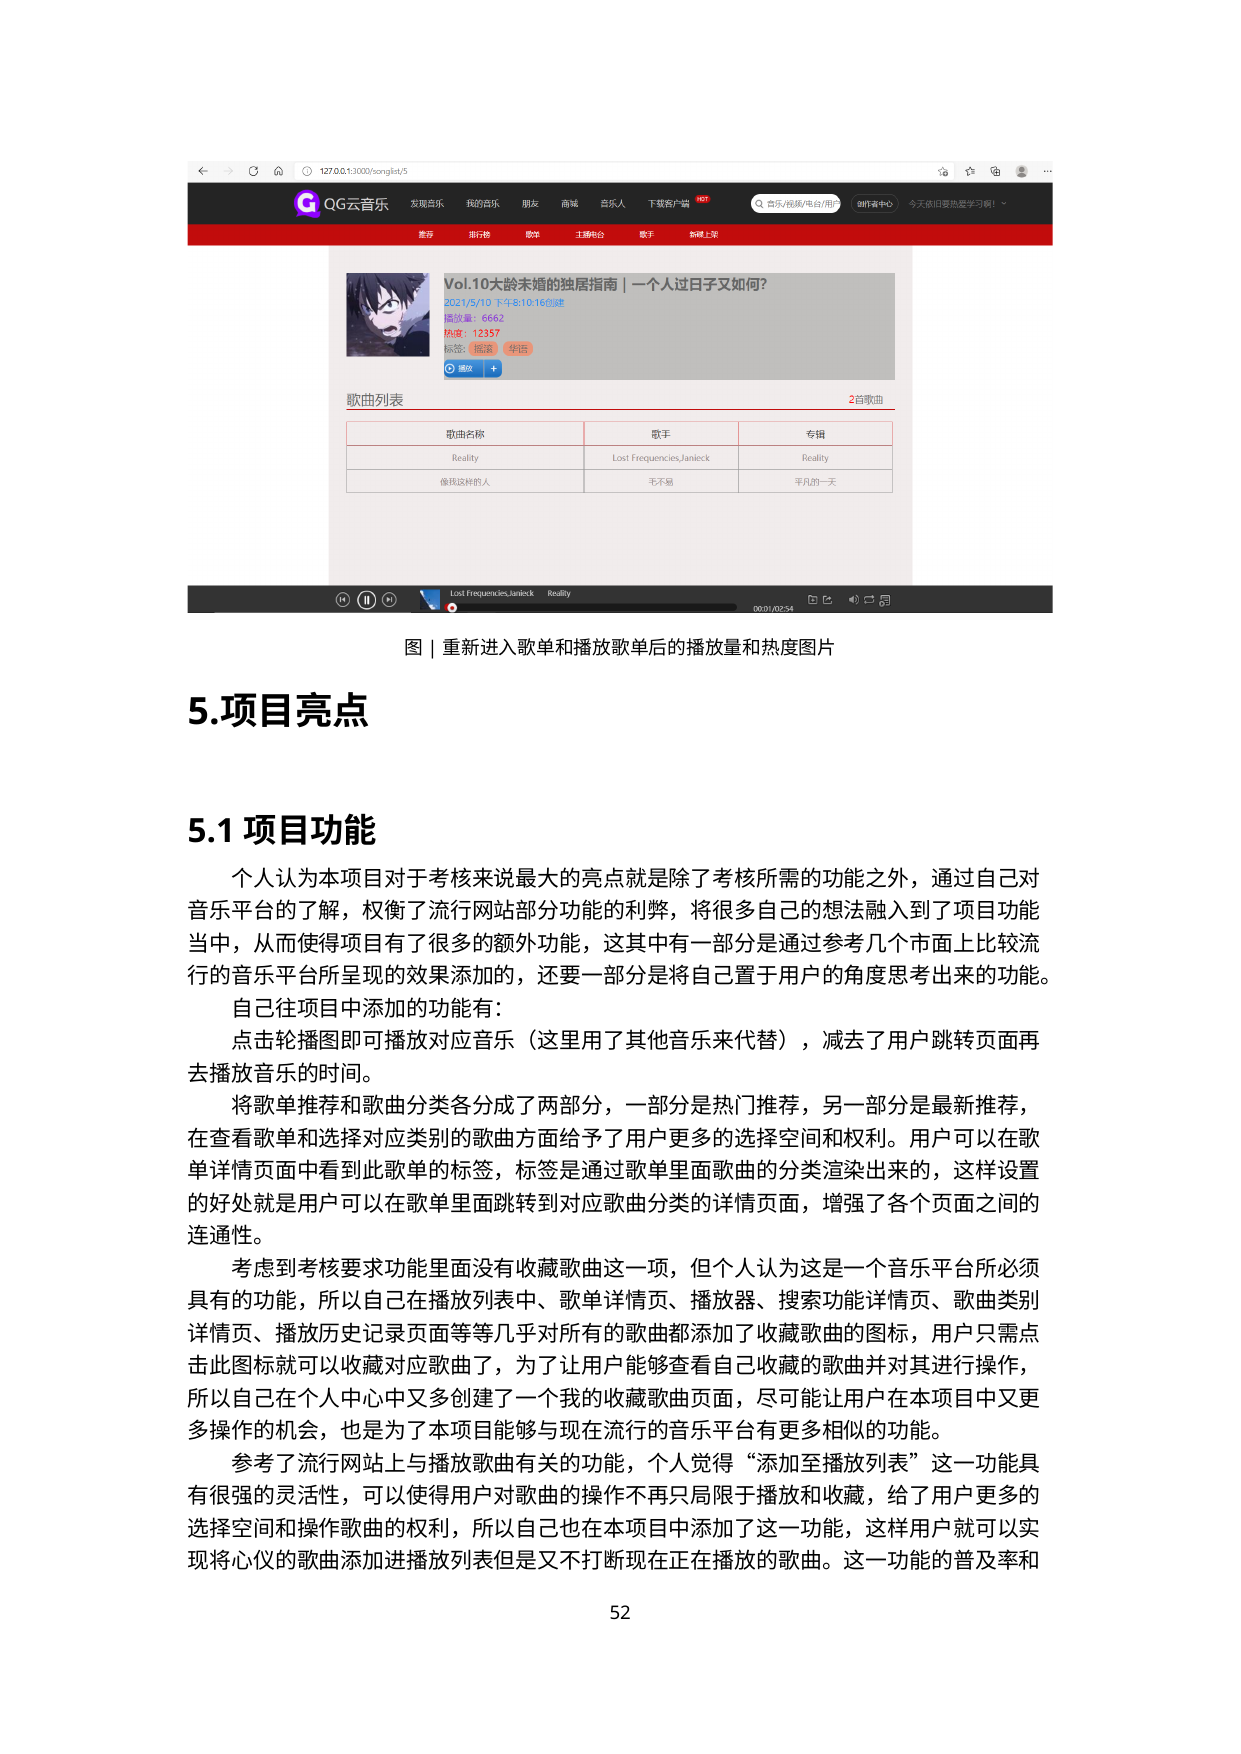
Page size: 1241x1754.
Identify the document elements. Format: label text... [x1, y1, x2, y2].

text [187, 1445, 1053, 1575]
text 考虑到考核要求功能里面没有收藏歌曲这一项，但个人认为这是一个音乐平台所必须具有的功能，所以自己在播放列表中、歌单详情页、播放器、搜索功能详情页、歌曲类别详情页、播放历史记录页面等等几乎对所有的歌曲都添加了收藏歌曲的图标，用户只需点击此图标就可以收藏对应歌曲了，为了让用户能够查看自己收藏的歌曲并对其进行操作，所以自己在个人中心中又多创建了一个我的收藏歌曲页面，尽可能让用户在本项目中又更多操作的机会，也是为了本项目能够与现在流行的音乐平台有更多相似的功能。 [187, 1250, 1053, 1445]
picture [187, 161, 1053, 613]
text 自己往项目中添加的功能有： [187, 990, 1053, 1023]
text 5.1 项目功能 [187, 795, 1053, 860]
text 图 | 重新进入歌单和播放歌单后的播放量和热度图片 [187, 630, 1053, 662]
text 5.项目亮点 [187, 676, 1053, 741]
text 点击轮播图即可播放对应音乐（这里用了其他音乐来代替），减去了用户跳转页面再去播放音乐的时间。 [187, 1023, 1053, 1088]
text 将歌单推荐和歌曲分类各分成了两部分，一部分是热门推荐，另一部分是最新推荐，在查看歌单和选择对应类别的歌曲方面给予了用户更多的选择空间和权利。用户可以在歌单详情页面中看到此歌单的标签，标签是通过歌单里面歌曲的分类渲染出来的，这样设置的好处就是用户可以在歌单里面跳转到对应歌曲分类的详情页面，增强了各个页面之间的连通性。 [187, 1088, 1053, 1250]
text 个人认为本项目对于考核来说最大的亮点就是除了考核所需的功能之外，通过自己对音乐平台的了解，权衡了流行网站部分功能的利弊，将很多自己的想法融入到了项目功能当中，从而使得项目有了很多的额外功能，这其中有一部分是通过参考几个市面上比较流行的音乐平台所呈现的效果添加的，还要一部分是将自己置于用户的角度思考出来的功能。 [187, 860, 1053, 990]
